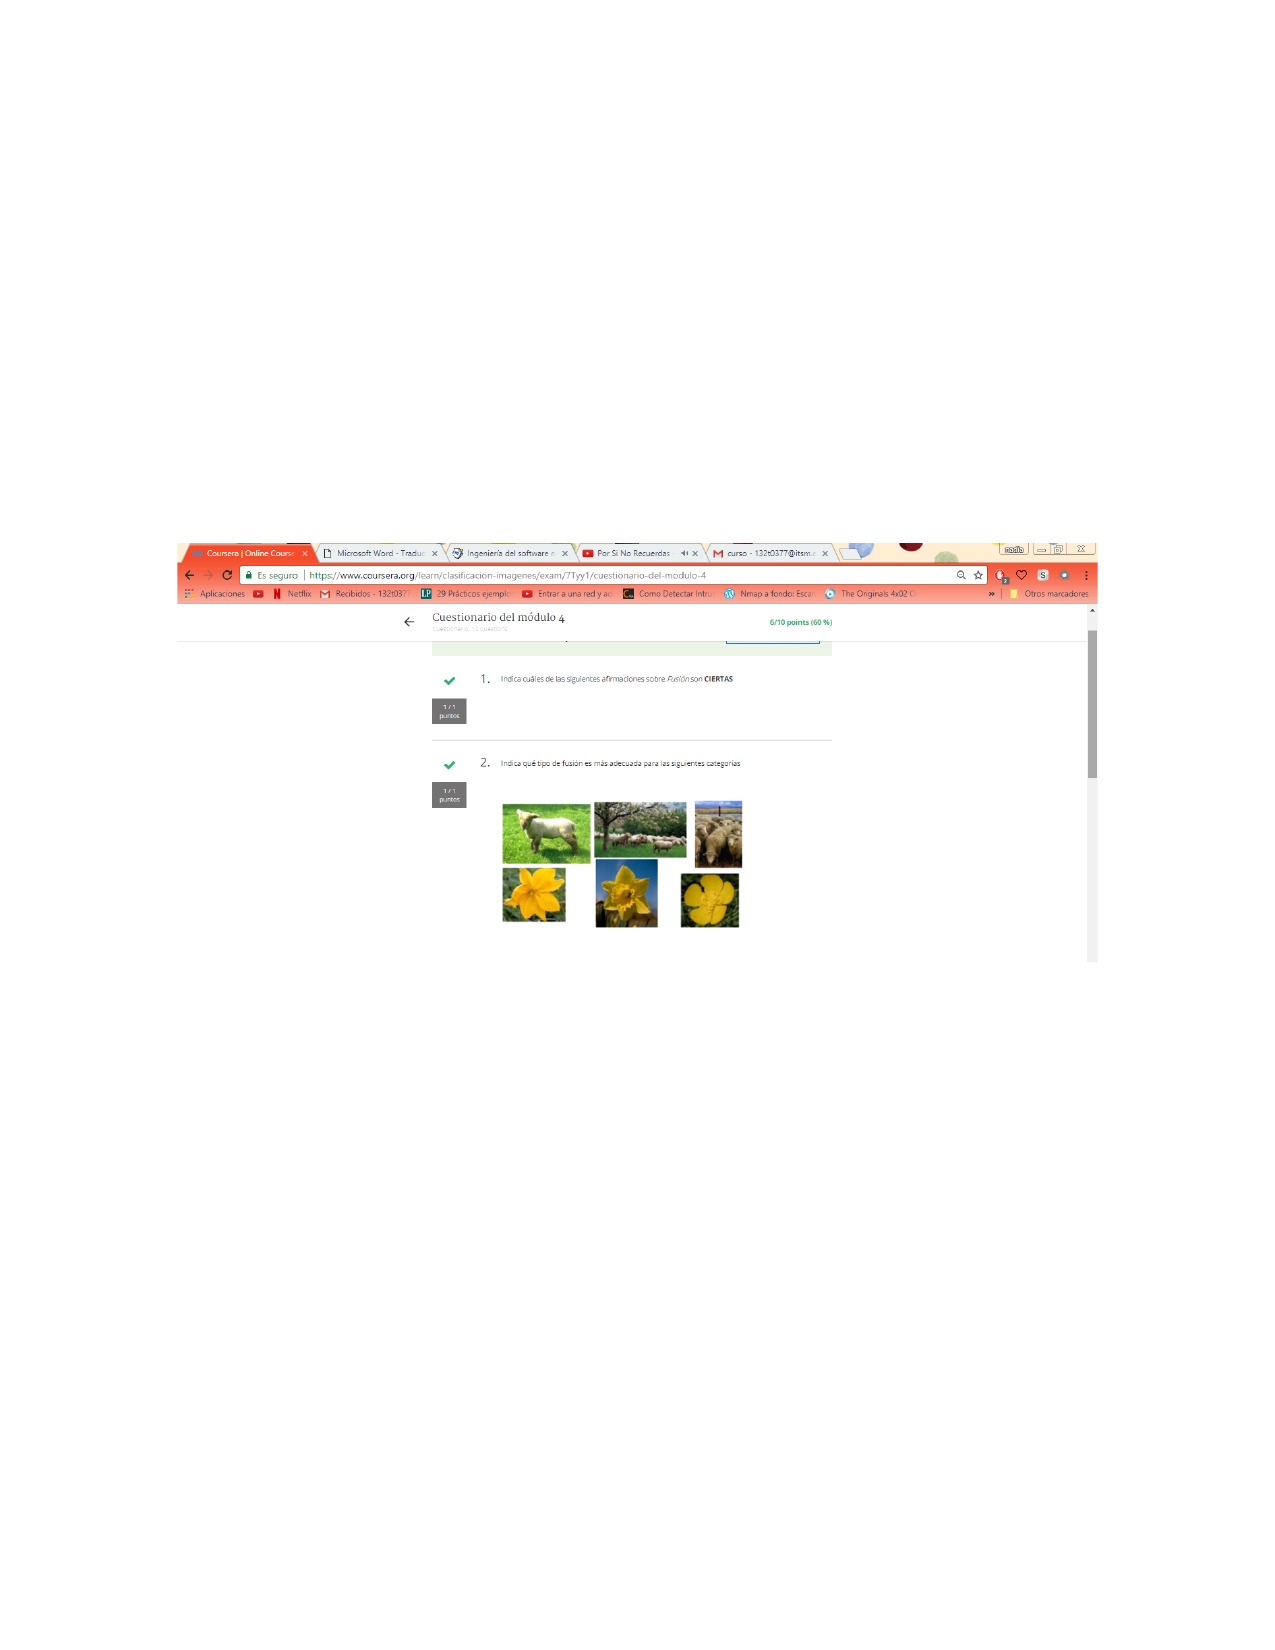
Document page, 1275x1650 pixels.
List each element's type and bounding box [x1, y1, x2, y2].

picture [177, 543, 1098, 962]
